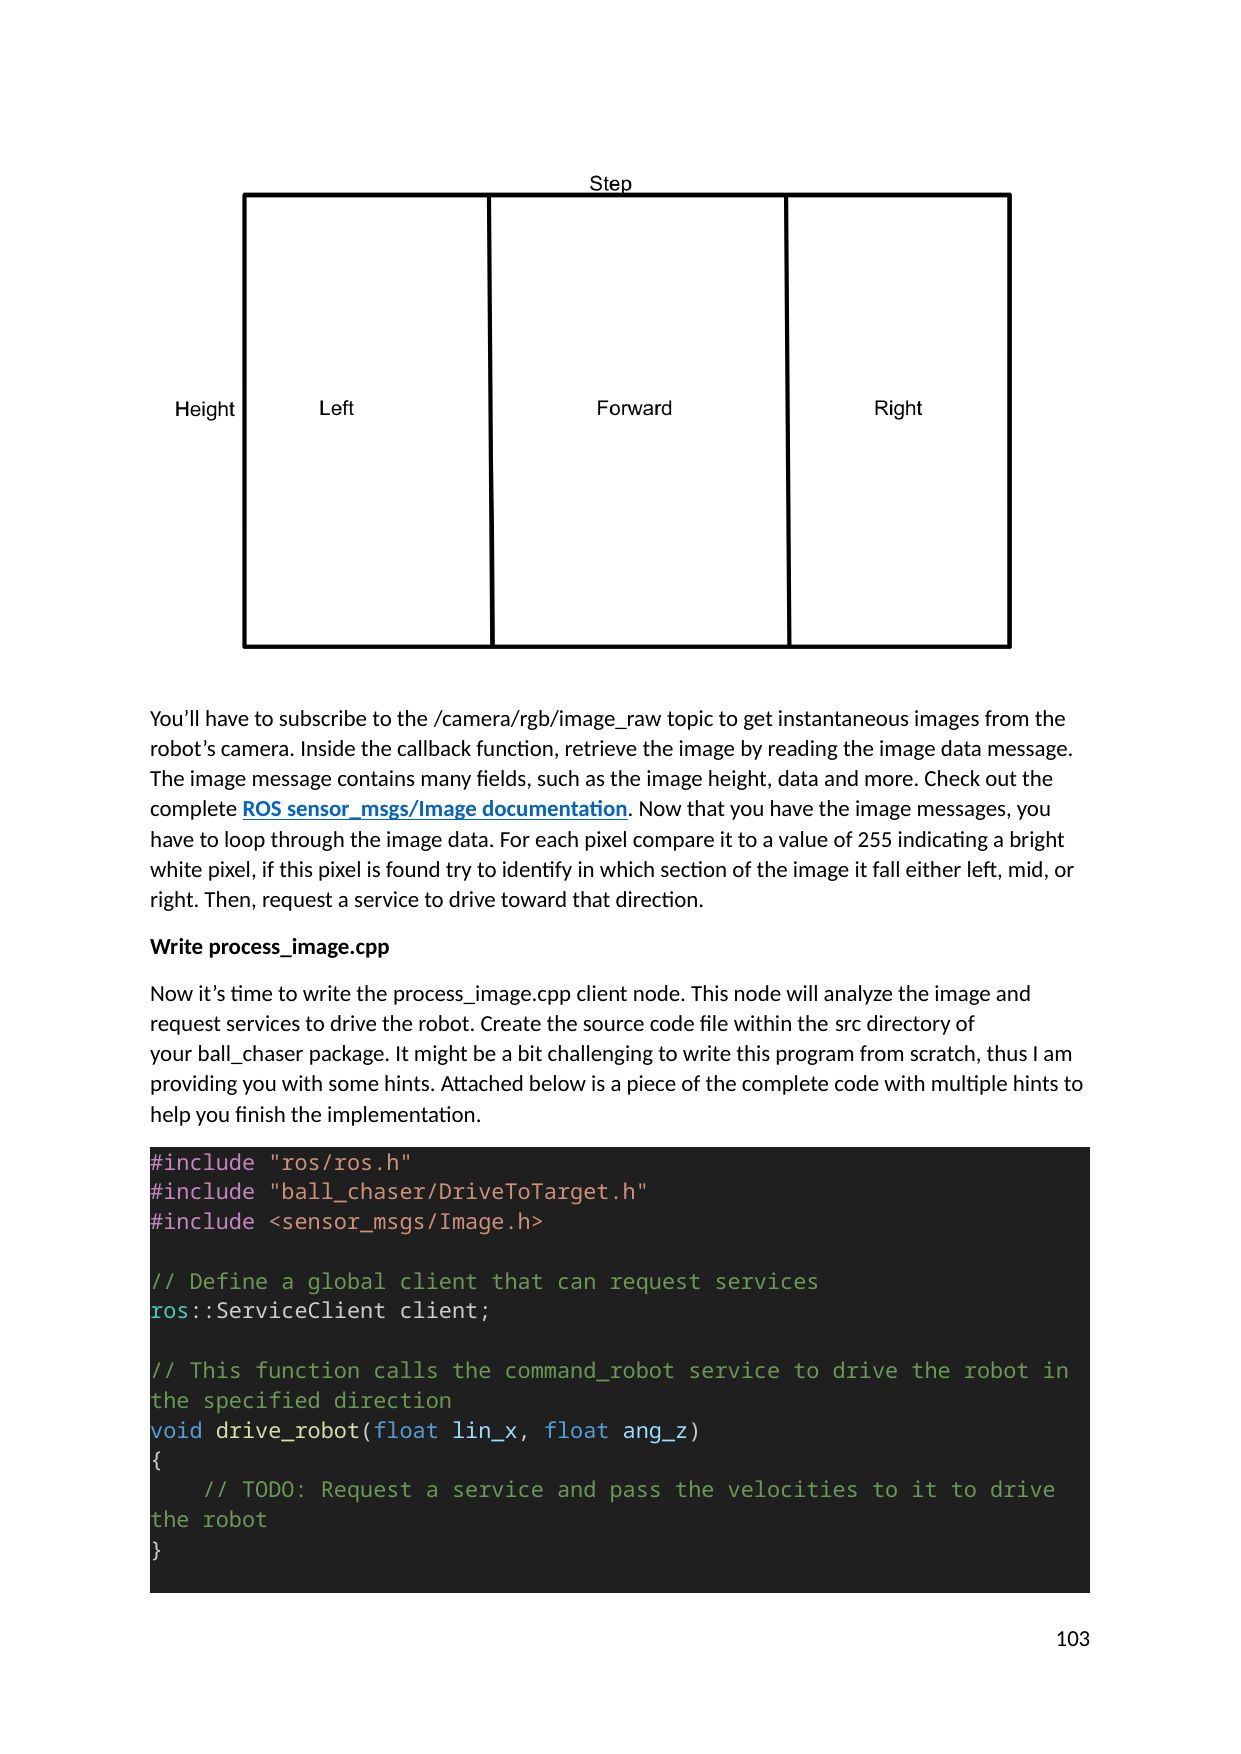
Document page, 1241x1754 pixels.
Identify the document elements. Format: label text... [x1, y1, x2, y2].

text // Define a global client that can request services [150, 1266, 1090, 1296]
text // TODO: Request a service and pass the velocities to it to drive the robot [150, 1474, 1090, 1534]
text #include "ros/ros.h" [150, 1147, 1090, 1176]
text } [150, 1534, 1090, 1564]
text #include <sensor_msgs/Image.h> [150, 1206, 1090, 1236]
text Now it’s time to write the process_image.cpp client node. This node will analyze the image and request services to drive the robot. Create the source code file within the src directory of your ball_chaser package. It might be a bit challenging to write this program from scratch, thus I am providing you with some hints. Attached below is a piece of the complete code with multiple hints to help you finish the implementation. [150, 979, 1090, 1128]
picture [150, 150, 1091, 685]
text { [150, 1444, 1090, 1474]
text void drive_robot(float lin_x, float ang_z) [150, 1415, 1090, 1444]
text // This function calls the command_robot service to drive the robot in the specified direction [150, 1355, 1090, 1415]
text You’ll have to subscribe to the /camera/rgb/image_raw topic to get instantaneous images from the robot’s camera. Inside the callback function, retrieve the image by reading the image data message. The image message contains many fields, such as the image height, data and more. Check out the complete ROS sensor_msgs/Image documentation. Now that you have the image messages, you have to loop through the image data. For each pixel compare it to a value of 255 indicating a bright white pixel, if this pixel is found try to identify in which section of the image it fall either left, mid, or right. Then, request a service to drive toward that direction. [150, 704, 1090, 913]
text ros::ServiceClient client; [150, 1296, 1090, 1325]
text Write process_image.cpp [150, 932, 1090, 960]
text #include "ball_chaser/DriveToTarget.h" [150, 1176, 1090, 1206]
